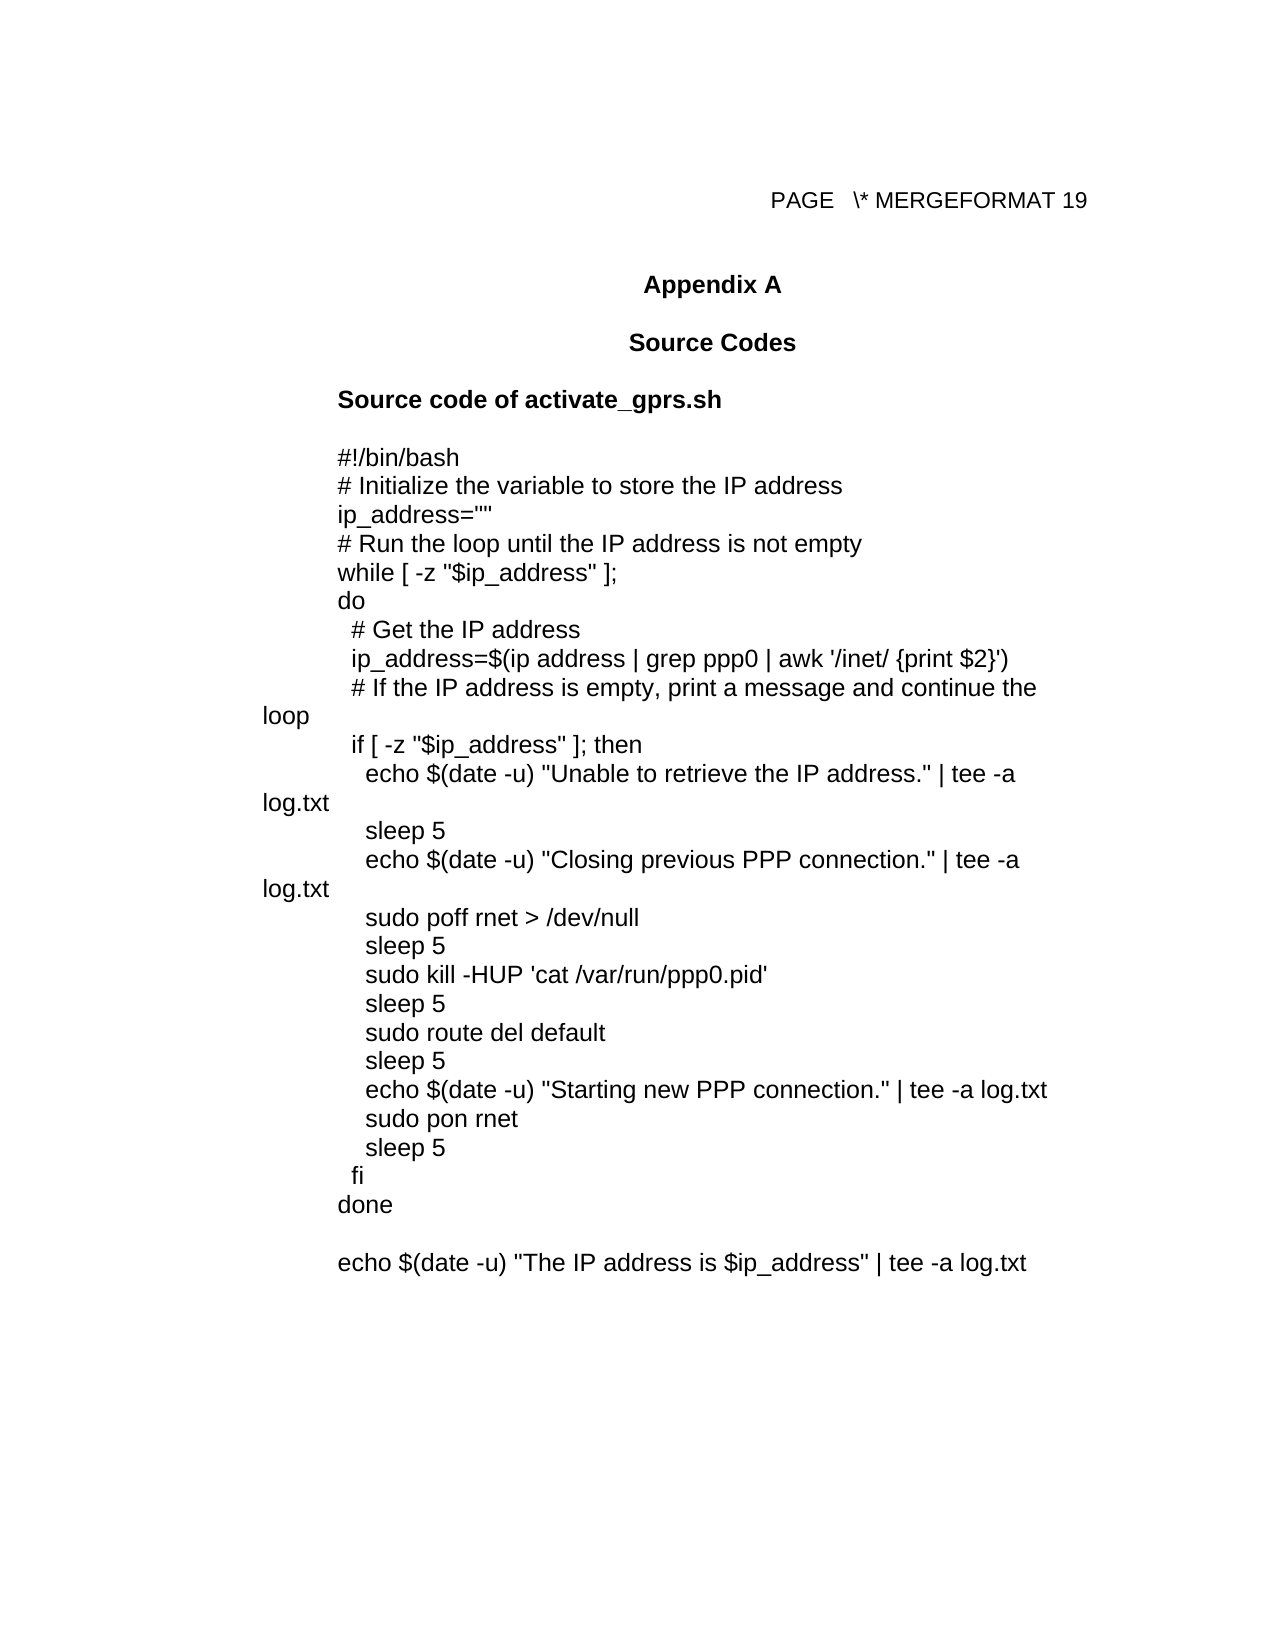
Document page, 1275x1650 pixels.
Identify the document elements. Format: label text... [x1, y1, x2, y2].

text echo $(date -u) "The IP address is $ip_address" | tee -a log.txt [262, 1247, 1087, 1276]
text Source Codes [262, 327, 1087, 356]
text echo $(date -u) "Unable to retrieve the IP address." | tee -a log.txt [262, 759, 1087, 816]
text #!/bin/bash [262, 442, 1087, 471]
text echo $(date -u) "Closing previous PPP connection." | tee -a log.txt [262, 845, 1087, 902]
text # Run the loop until the IP address is not empty [262, 529, 1087, 557]
text if [ -z "$ip_address" ]; then [262, 730, 1087, 759]
text # If the IP address is empty, print a message and continue the loop [262, 672, 1087, 730]
text fi [262, 1161, 1087, 1190]
text echo $(date -u) "Starting new PPP connection." | tee -a log.txt [262, 1075, 1087, 1104]
text sleep 5 [262, 989, 1087, 1017]
text sudo pon rnet [262, 1104, 1087, 1132]
text Appendix A [262, 270, 1087, 299]
text sudo poff rnet > /dev/null [262, 902, 1087, 931]
text done [262, 1190, 1087, 1219]
text # Get the IP address [262, 615, 1087, 644]
text sudo kill -HUP 'cat /var/run/ppp0.pid' [262, 960, 1087, 989]
text sudo route del default [262, 1017, 1087, 1046]
text # Initialize the variable to store the IP address [262, 471, 1087, 500]
text Source code of activate_gprs.sh [262, 385, 1087, 414]
text while [ -z "$ip_address" ]; [262, 557, 1087, 586]
text ip_address="" [262, 500, 1087, 529]
text do [262, 586, 1087, 615]
text sleep 5 [262, 931, 1087, 960]
text sleep 5 [262, 1046, 1087, 1075]
text ip_address=$(ip address | grep ppp0 | awk '/inet/ {print $2}') [262, 644, 1087, 672]
text sleep 5 [262, 816, 1087, 845]
text sleep 5 [262, 1132, 1087, 1161]
